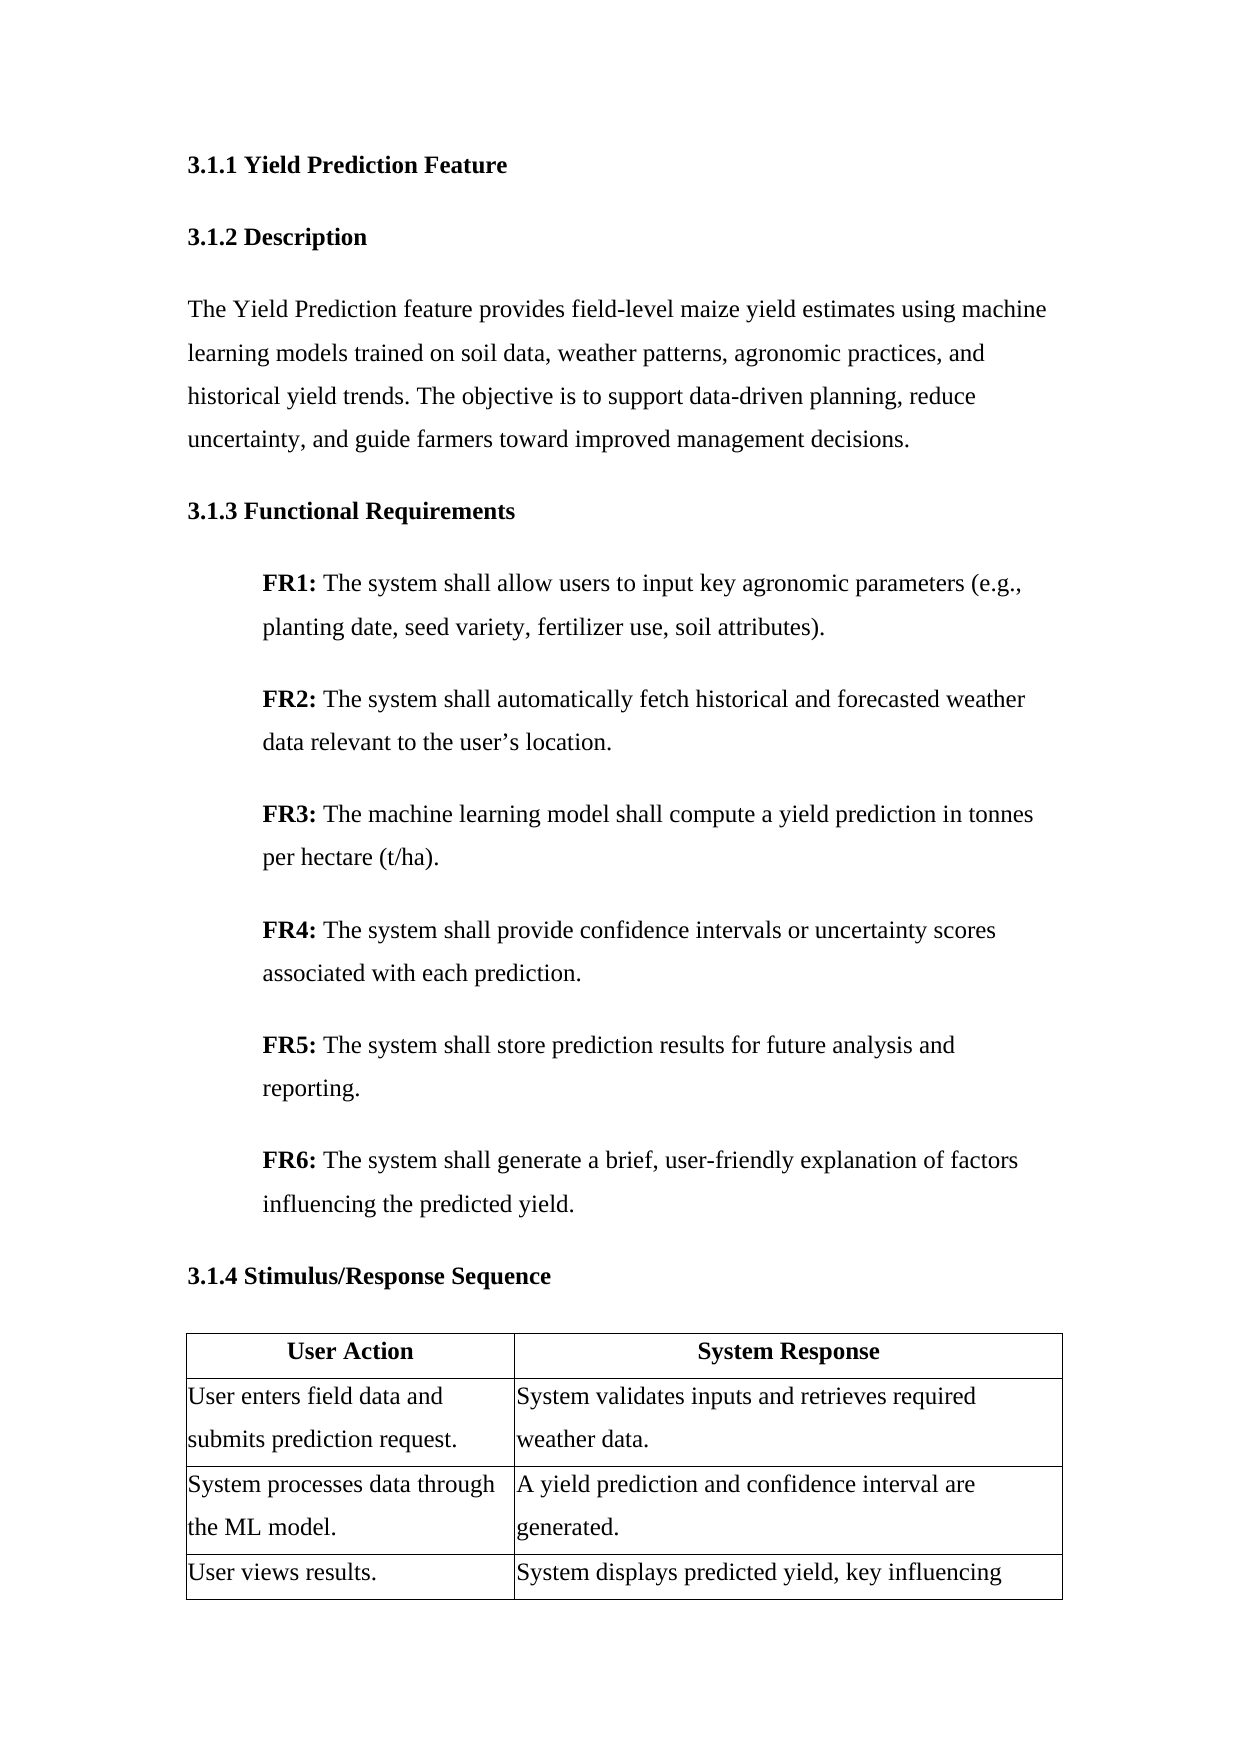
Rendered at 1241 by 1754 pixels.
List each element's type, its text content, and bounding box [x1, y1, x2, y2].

text FR6: The system shall generate a brief, user-friendly explanation of factors influencing the predicted yield. [262, 1146, 1053, 1217]
text FR5: The system shall store prediction results for future analysis and reporting. [262, 1030, 1053, 1102]
table_cell System processes data through the ML model. [187, 1467, 514, 1554]
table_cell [515, 1555, 1062, 1599]
text FR1: The system shall allow users to input key agronomic parameters (e.g., planting date, seed variety, fertilizer use, soil attributes). [262, 568, 1053, 640]
subtitle 3.1.4 Stimulus/Response Sequence [187, 1261, 1053, 1290]
subtitle 3.1.1 Yield Prediction Feature [187, 150, 1053, 179]
text FR2: The system shall automatically fetch historical and forecasted weather data relevant to the user’s location. [262, 684, 1053, 756]
table_cell User views results. [187, 1555, 514, 1599]
text FR4: The system shall provide confidence intervals or uncertainty scores associated with each prediction. [262, 915, 1053, 987]
table_header User Action [187, 1334, 514, 1378]
table_cell A yield prediction and confidence interval are generated. [515, 1467, 1062, 1554]
table_header System Response [515, 1334, 1062, 1378]
table_cell System validates inputs and retrieves required weather data. [515, 1379, 1062, 1466]
text The Yield Prediction feature provides field-level maize yield estimates using machine learning models trained on soil data, weather patterns, agronomic practices, and historical yield trends. The objective is to support data-driven planning, reduce uncertainty, and guide farmers toward improved management decisions. [187, 294, 1053, 453]
text FR3: The machine learning model shall compute a yield prediction in tonnes per hectare (t/ha). [262, 799, 1053, 871]
subtitle 3.1.2 Description [187, 222, 1053, 251]
subtitle 3.1.3 Functional Requirements [187, 496, 1053, 525]
table_cell User enters field data and submits prediction request. [187, 1379, 514, 1466]
